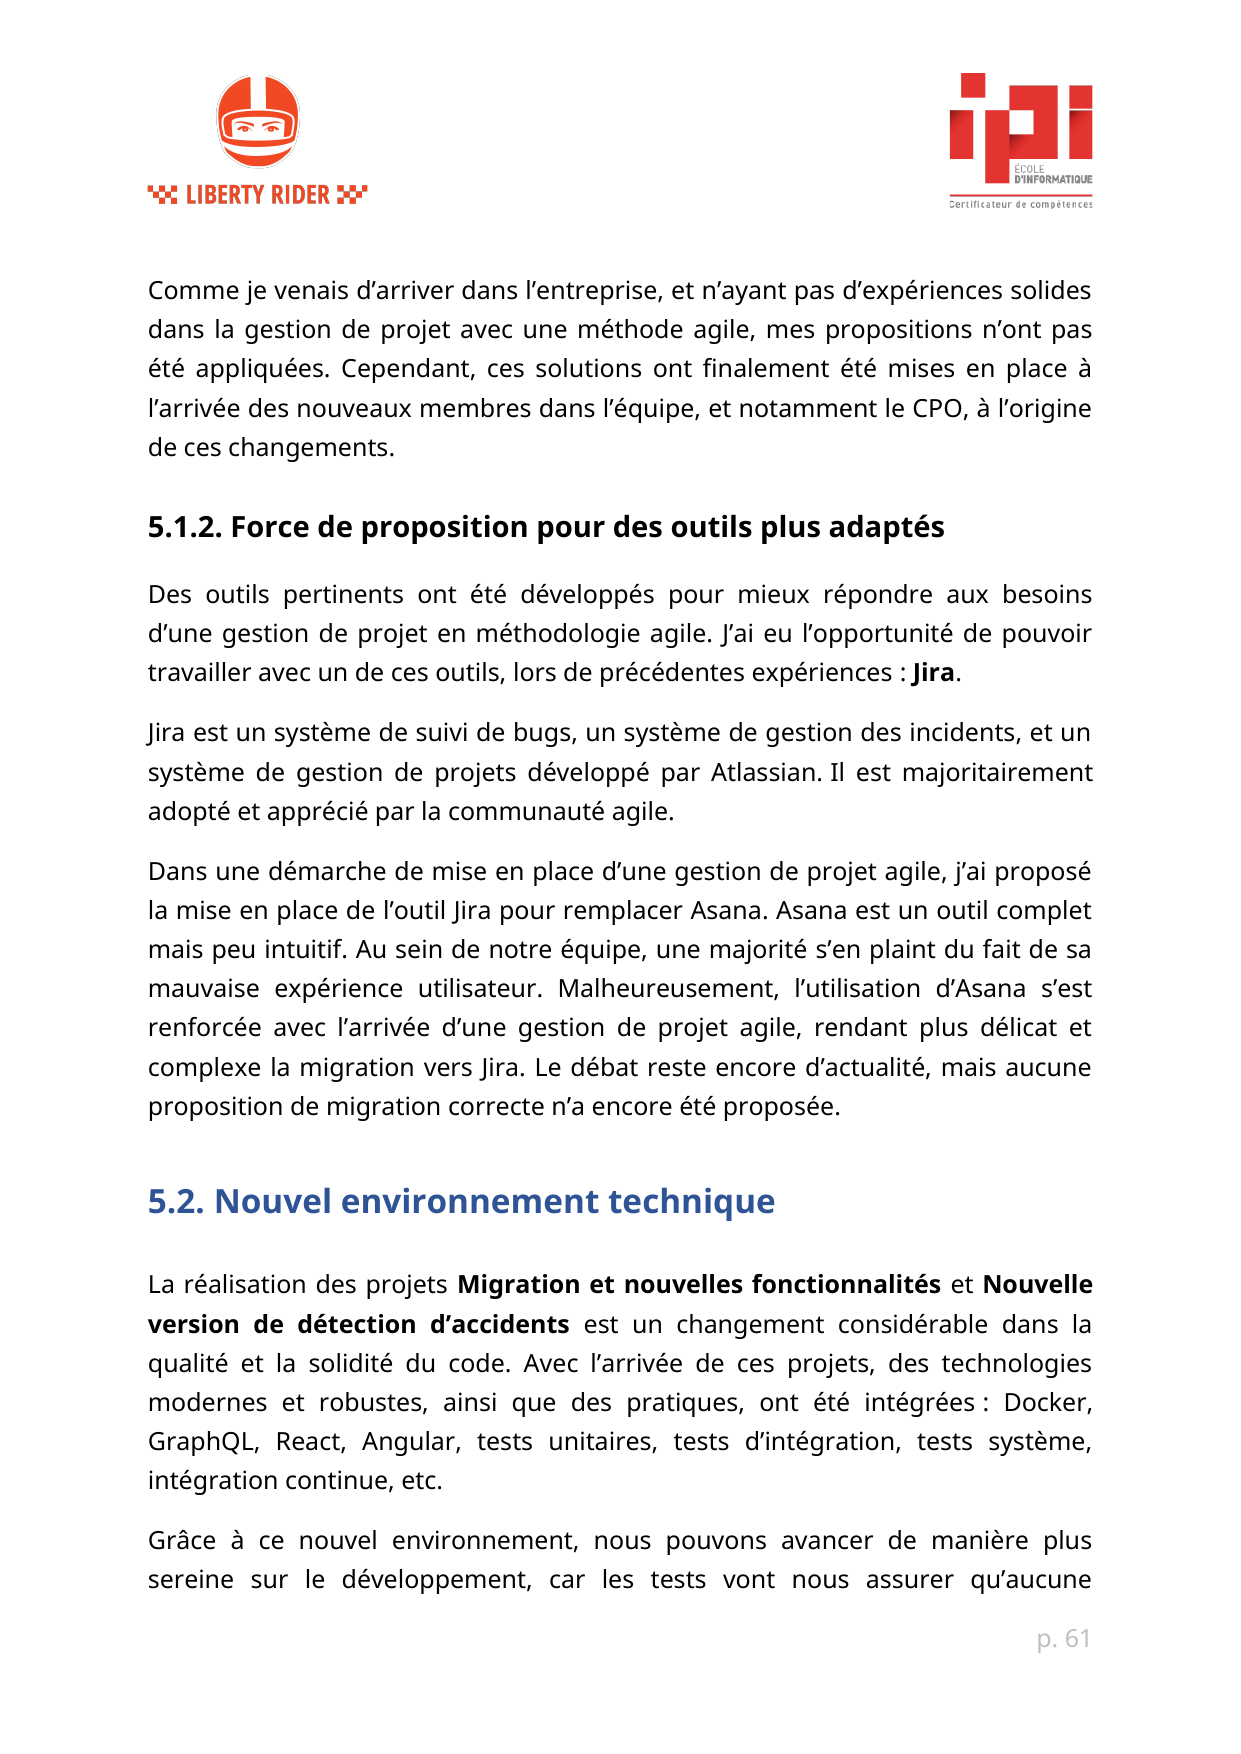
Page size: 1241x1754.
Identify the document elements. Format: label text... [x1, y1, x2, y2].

text La réalisation des projets Migration et nouvelles fonctionnalités et Nouvelle version de détection d’accidents est un changement considérable dans la qualité et la solidité du code. Avec l’arrivée de ces projets, des technologies modernes et robustes, ainsi que des pratiques, ont été intégrées : Docker, GraphQL, React, Angular, tests unitaires, tests d’intégration, tests système, intégration continue, etc. [148, 1267, 1093, 1497]
text Jira est un système de suivi de bugs, un système de gestion des incidents, et un système de gestion de projets développé par Atlassian. Il est majoritairement adopté et apprécié par la communauté agile. [148, 788, 1093, 827]
text Dans une démarche de mise en place d’une gestion de projet agile, j’ai proposé la mise en place de l’outil Jira pour remplacer Asana. Asana est un outil complet mais peu intuitif. Au sein de notre équipe, une majorité s’en plaint du fait de sa mauvaise expérience utilisateur. Malheureusement, l’utilisation d’Asana s’est renforcée avec l’arrivée d’une gestion de projet agile, rendant plus délicat et complexe la migration vers Jira. Le débat reste encore d’actualité, mais aucune proposition de migration correcte n’a encore été proposée. [148, 853, 1093, 1122]
picture [949, 73, 1093, 209]
subtitle Force de proposition pour des outils plus adaptés [148, 506, 1093, 546]
text Jira est un système de suivi de bugs, un système de gestion des incidents, et un système de gestion de projets développé par Atlassian. Il est majoritairement adopté et apprécié par la communauté agile. [148, 715, 1093, 754]
picture [147, 75, 368, 209]
subtitle Nouvel environnement technique [148, 1177, 1093, 1223]
text Des outils pertinents ont été développés pour mieux répondre aux besoins d’une gestion de projet en méthodologie agile. J’ai eu l’opportunité de pouvoir travailler avec un de ces outils, lors de précédentes expériences : Jira. [148, 577, 1093, 689]
text Comme je venais d’arriver dans l’entreprise, et n’ayant pas d’expériences solides dans la gestion de projet avec une méthode agile, mes propositions n’ont pas été appliquées. Cependant, ces solutions ont finalement été mises en place à l’arrivée des nouveaux membres dans l’équipe, et notamment le CPO, à l’origine de ces changements. [148, 273, 1093, 463]
